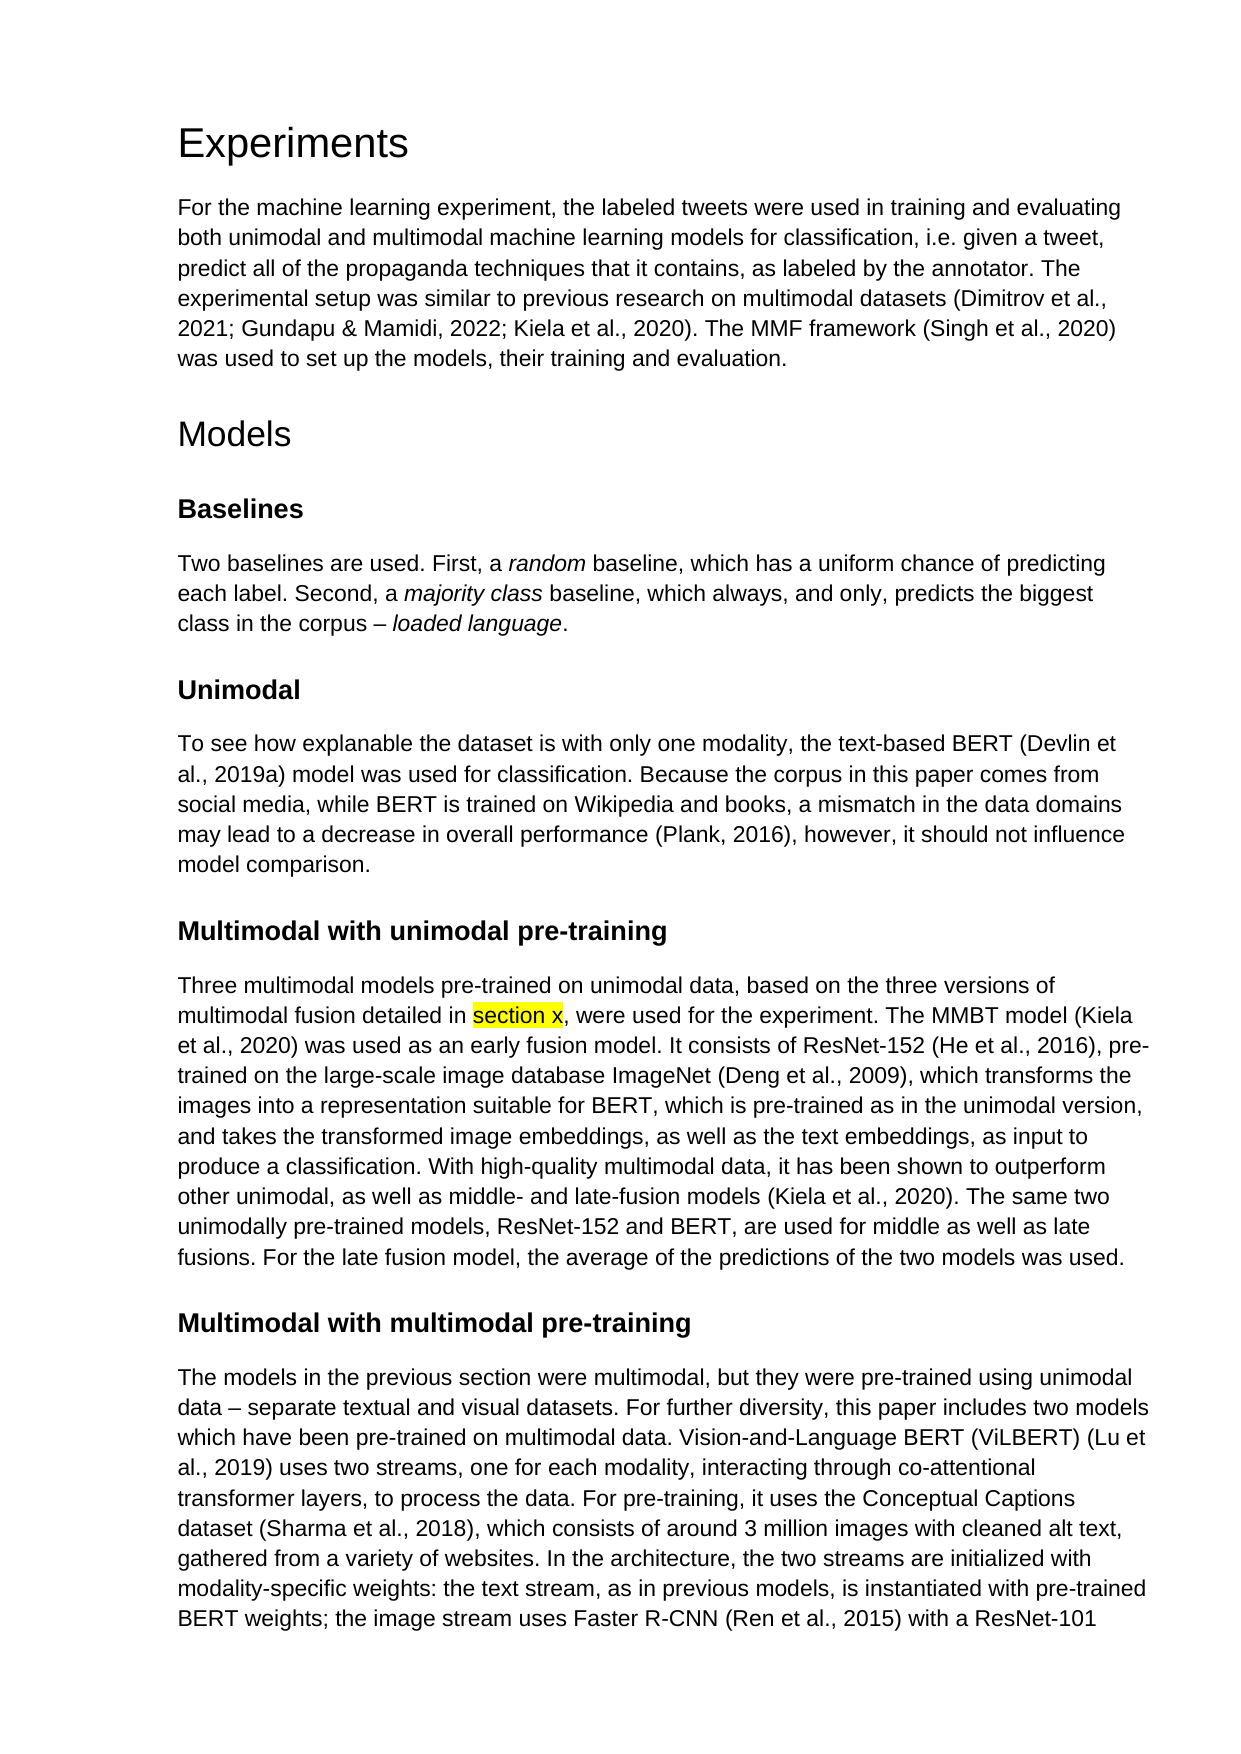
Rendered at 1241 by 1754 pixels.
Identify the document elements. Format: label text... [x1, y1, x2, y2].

text Three multimodal models pre-trained on unimodal data, based on the three versions of multimodal fusion detailed in section x, were used for the experiment. The MMBT model (Kiela et al., 2020) was used as an early fusion model. It consists of ResNet-152 (He et al., 2016), pre-trained on the large-scale image database ImageNet (Deng et al., 2009), which transforms the images into a representation suitable for BERT, which is pre-trained as in the unimodal version, and takes the transformed image embeddings, as well as the text embeddings, as input to produce a classification. With high-quality multimodal data, it has been shown to outperform other unimodal, as well as middle- and late-fusion models (Kiela et al., 2020). The same two unimodally pre-trained models, ResNet-152 and BERT, are used for middle as well as late fusions. For the late fusion model, the average of the predictions of the two models was used. [177, 972, 1152, 1270]
text Two baselines are used. First, a random baseline, which has a uniform chance of predicting each label. Second, a majority class baseline, which always, and only, predicts the biggest class in the corpus – loaded language. [177, 550, 1152, 636]
subtitle Baselines [177, 493, 1152, 524]
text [177, 1364, 1152, 1632]
subtitle Experiments [177, 118, 1152, 166]
subtitle Unimodal [177, 674, 1152, 705]
subtitle Multimodal with multimodal pre-training [177, 1307, 1152, 1338]
text To see how explanable the dataset is with only one modality, the text-based BERT (Devlin et al., 2019a) model was used for classification. Because the corpus in this paper comes from social media, while BERT is trained on Wikipedia and books, a mismatch in the data domains may lead to a decrease in overall performance (Plank, 2016), however, it should not influence model comparison. [177, 730, 1152, 878]
subtitle Multimodal with unimodal pre-training [177, 915, 1152, 946]
subtitle Models [177, 413, 1152, 453]
text For the machine learning experiment, the labeled tweets were used in training and evaluating both unimodal and multimodal machine learning models for classification, i.e. given a tweet, predict all of the propaganda techniques that it contains, as labeled by the annotator. The experimental setup was similar to previous research on multimodal datasets (Dimitrov et al., 2021; Gundapu & Mamidi, 2022; Kiela et al., 2020). The MMF framework (Singh et al., 2020) was used to set up the models, their training and evaluation. [177, 194, 1152, 371]
